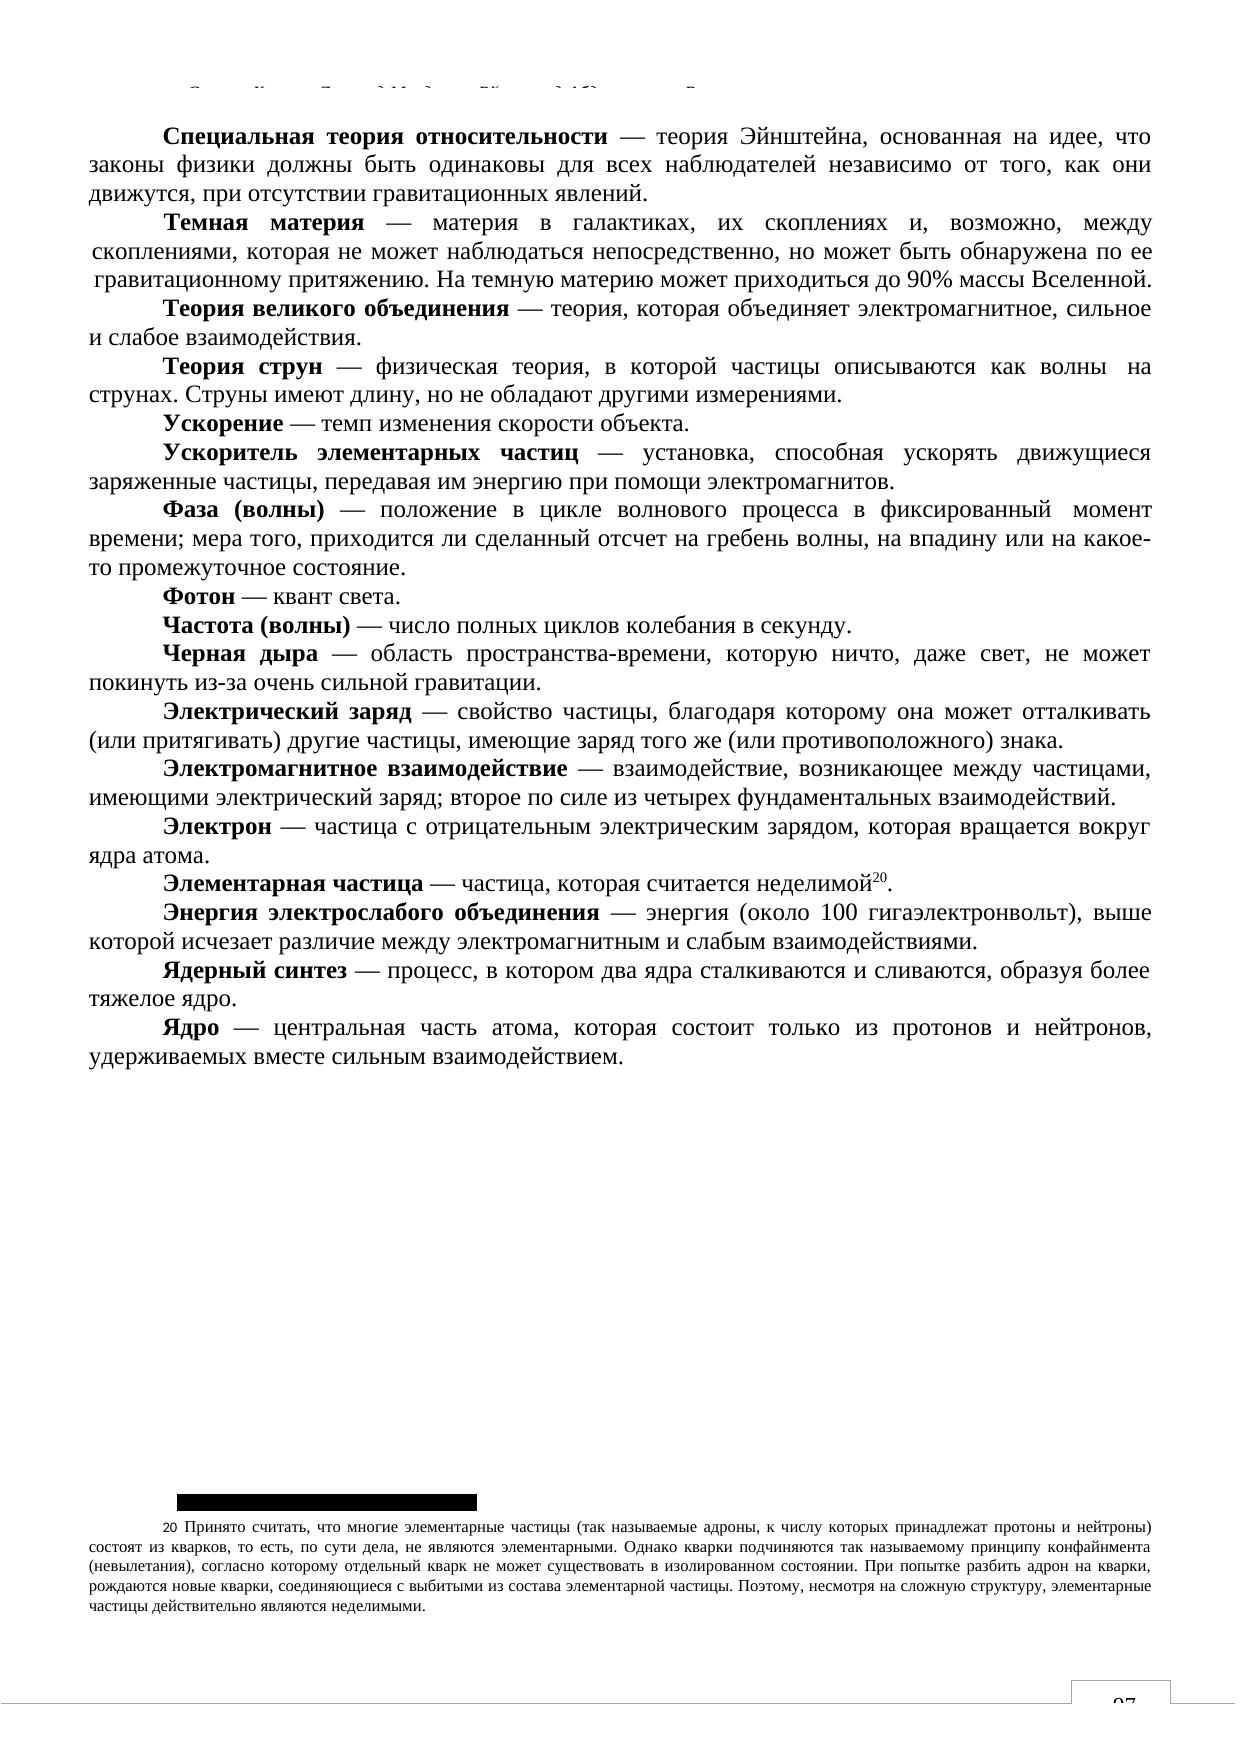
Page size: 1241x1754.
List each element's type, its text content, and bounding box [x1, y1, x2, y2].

text Теория великого объединения — теория, которая объединяет электромагнитное, сильное и слабое взаимодействия. [88, 293, 1152, 351]
text Электрон — частица с отрицательным электрическим зарядом, которая вращается вокруг ядра атома. [88, 811, 1151, 868]
text Темная материя — материя в галактиках, их скоплениях и, возможно, между скоплениями, которая не может наблюдаться непосредственно, но может быть обнаружена по ее гравитационному притяжению. На темную материю может приходиться до 90% массы Вселенной. [88, 207, 1152, 293]
text Ядро — центральная часть атома, которая состоит только из протонов и нейтронов, удерживаемых вместе сильным взаимодействием. [88, 1012, 1152, 1070]
text Элементарная частица — частица, которая считается неделимой20. [162, 868, 1163, 897]
list Принято считать, что многие элементарные частицы (так называемые адроны, к числу которых принадлежат протоны и нейтроны) состоят из кварков, то есть, по сути дела, не являются элементарными. Однако кварки подчиняются так называемому принципу конфайнмента (невылетания), согласно которому отдельный кварк не может существовать в изолированном состоянии. При попытке разбить адрон на кварки, рождаются новые кварки, соединяющиеся с выбитыми из состава элементарной частицы. Поэтому, несмотря на сложную структуру, элементарные частицы действительно являются неделимыми. [88, 1494, 1152, 1615]
text Энергия электрослабого объединения — энергия (около 100 гигаэлектронвольт), выше которой исчезает различие между электромагнитным и слабым взаимодействиями. [88, 897, 1152, 955]
text Частота (волны) — число полных циклов колебания в секунду. [162, 610, 1163, 638]
text Черная дыра — область пространства-времени, которую ничто, даже свет, не может покинуть из-за очень сильной гравитации. [88, 638, 1151, 696]
text Фотон — квант света. [162, 581, 1163, 610]
text Ядерный синтез — процесс, в котором два ядра сталкиваются и сливаются, образуя более тяжелое ядро. [88, 955, 1151, 1012]
text Электромагнитное взаимодействие — взаимодействие, возникающее между частицами, имеющими электрический заряд; второе по силе из четырех фундаментальных взаимодействий. [88, 753, 1152, 811]
text Специальная теория относительности — теория Эйнштейна, основанная на идее, что законы физики должны быть одинаковы для всех наблюдателей независимо от того, как они движутся, при отсутствии гравитационных явлений. [88, 121, 1152, 207]
text Ускорение — темп изменения скорости объекта. [162, 408, 1163, 437]
text Фаза (волны) — положение в цикле волнового процесса в фиксированный момент времени; мера того, приходится ли сделанный отсчет на гребень волны, на впадину или на какое- то промежуточное состояние. [88, 494, 1152, 581]
text Теория струн — физическая теория, в которой частицы описываются как волны на струнах. Струны имеют длину, но не обладают другими измерениями. [88, 351, 1152, 408]
text Ускоритель элементарных частиц — установка, способная ускорять движущиеся заряженные частицы, передавая им энергию при помощи электромагнитов. [88, 437, 1151, 494]
text Электрический заряд — свойство частицы, благодаря которому она может отталкивать (или притягивать) другие частицы, имеющие заряд того же (или противоположного) знака. [88, 696, 1152, 753]
